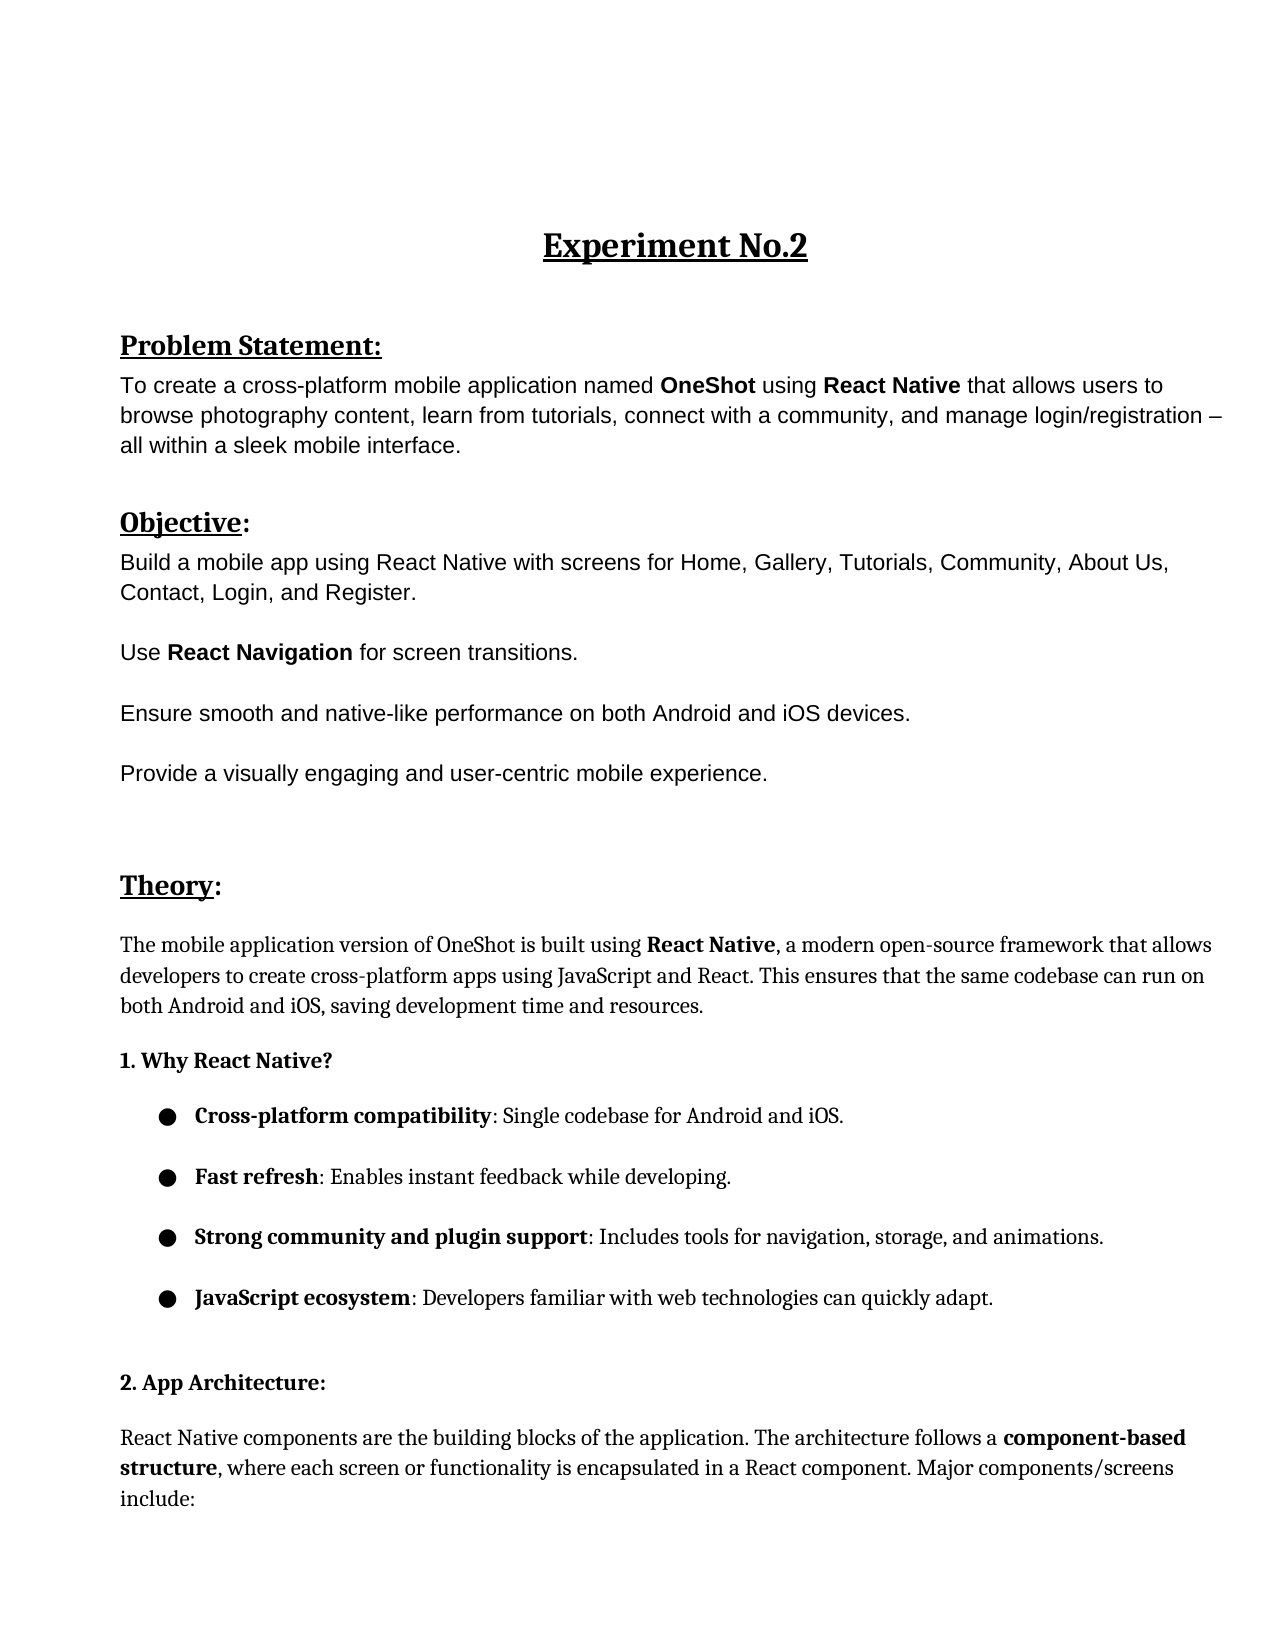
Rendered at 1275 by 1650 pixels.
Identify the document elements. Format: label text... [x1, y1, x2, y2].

list Cross-platform compatibility: Single codebase for Android and iOS. [157, 1103, 1230, 1160]
text Provide a visually engaging and user-centric mobile experience. [120, 760, 1230, 786]
text Use React Navigation for screen transitions. [120, 639, 1230, 696]
list Strong community and plugin support: Includes tools for navigation, storage, and animations. [157, 1224, 1230, 1281]
list Fast refresh: Enables instant feedback while developing. [157, 1163, 1230, 1220]
subtitle 2. App Architecture: [120, 1370, 1230, 1396]
subtitle Objective: [120, 506, 1230, 539]
text Ensure smooth and native-like performance on both Android and iOS devices. [120, 699, 1230, 756]
list JavaScript ecosystem: Developers familiar with web technologies can quickly adapt. [157, 1284, 1230, 1341]
subtitle Experiment No.2 [120, 225, 1230, 266]
subtitle Problem Statement: [120, 329, 1230, 363]
subtitle Theory: [120, 869, 1230, 902]
text Build a mobile app using React Native with screens for Home, Gallery, Tutorials, Community, About Us, Contact, Login, and Register. [120, 548, 1230, 635]
text React Native components are the building blocks of the application. The architecture follows a component-based structure, where each screen or functionality is encapsulated in a React component. Major components/screens include: [120, 1425, 1230, 1512]
subtitle 1. Why React Native? [120, 1048, 1230, 1074]
text The mobile application version of OneShot is built using React Native, a modern open-source framework that allows developers to create cross-platform apps using JavaScript and React. This ensures that the same codebase can run on both Android and iOS, saving development time and resources. [120, 932, 1230, 1019]
text To create a cross-platform mobile application named OneShot using React Native that allows users to browse photography content, learn from tutorials, connect with a community, and manage login/registration – all within a sleek mobile interface. [120, 372, 1230, 459]
